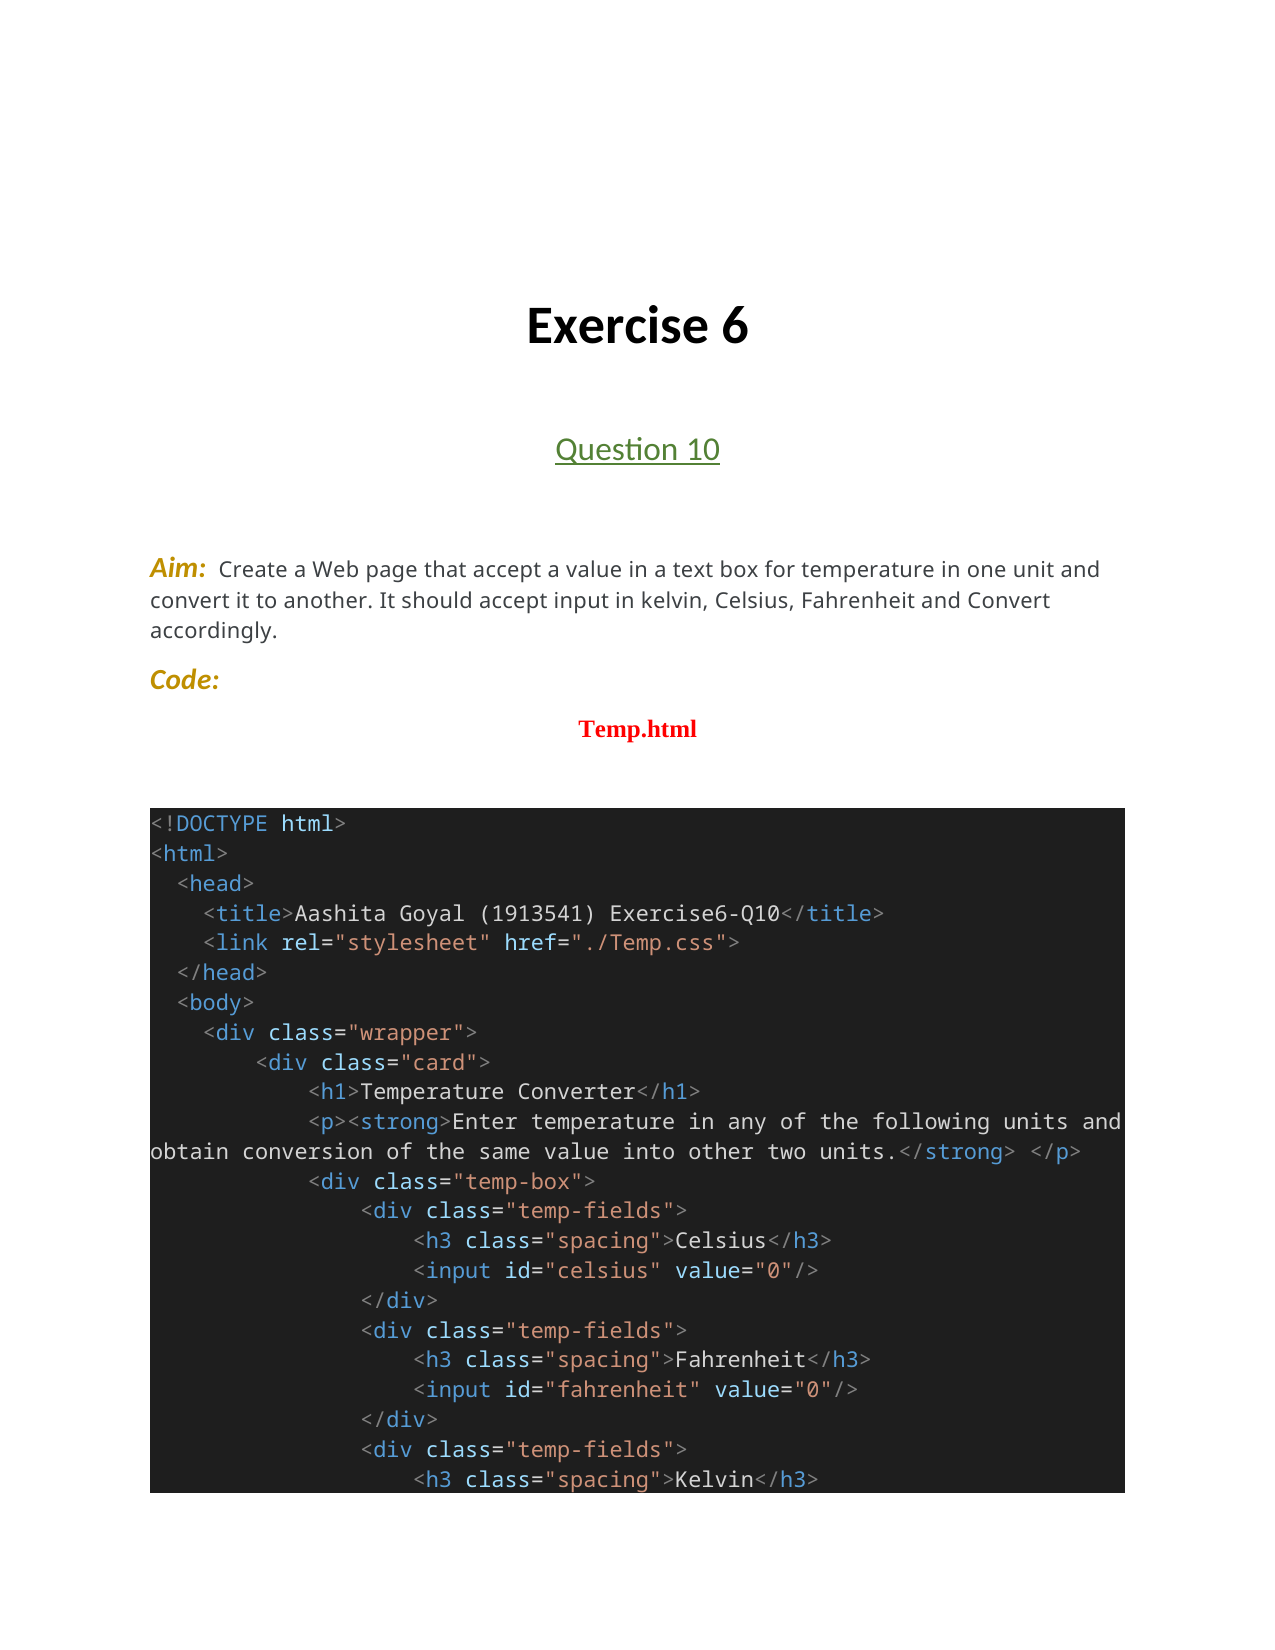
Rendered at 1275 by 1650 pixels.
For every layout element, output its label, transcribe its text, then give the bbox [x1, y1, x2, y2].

text <div class="temp-fields"> [150, 1434, 1125, 1464]
text <body> [150, 987, 1125, 1017]
text <head> [150, 868, 1125, 898]
text <h3 class="spacing">Fahrenheit</h3> [150, 1344, 1125, 1374]
text <div class="card"> [150, 1047, 1125, 1076]
text </div> [150, 1404, 1125, 1434]
text <!DOCTYPE html> [150, 808, 1125, 838]
text <input id="celsius" value="0"/> [150, 1255, 1125, 1285]
text </head> [150, 957, 1125, 987]
text <div class="wrapper"> [150, 1017, 1125, 1047]
text Exercise 6 [150, 291, 1125, 357]
text </div> [150, 1285, 1125, 1315]
text <h3 class="spacing">Kelvin</h3> [150, 1464, 1125, 1493]
text <h3 class="spacing">Celsius</h3> [150, 1225, 1125, 1255]
text <link rel="stylesheet" href="./Temp.css"> [150, 927, 1125, 957]
text <div class="temp-box"> [150, 1166, 1125, 1196]
text Code: [150, 661, 1125, 697]
text <title>Aashita Goyal (1913541) Exercise6-Q10</title> [150, 898, 1125, 927]
text Question 10 [150, 428, 1125, 469]
text <h1>Temperature Converter</h1> [150, 1076, 1125, 1106]
text <p><strong>Enter temperature in any of the following units and obtain conversion of the same value into other two units.</strong> </p> [150, 1106, 1125, 1166]
text <html> [150, 838, 1125, 868]
text Aim: Create a Web page that accept a value in a text box for temperature in one unit and convert it to another. It should accept input in kelvin, Celsius, Fahrenheit and Convert accordingly. [150, 549, 1125, 645]
text <div class="temp-fields"> [150, 1315, 1125, 1344]
text Temp.html [150, 714, 1125, 742]
text <input id="fahrenheit" value="0"/> [150, 1374, 1125, 1404]
text <div class="temp-fields"> [150, 1196, 1125, 1225]
